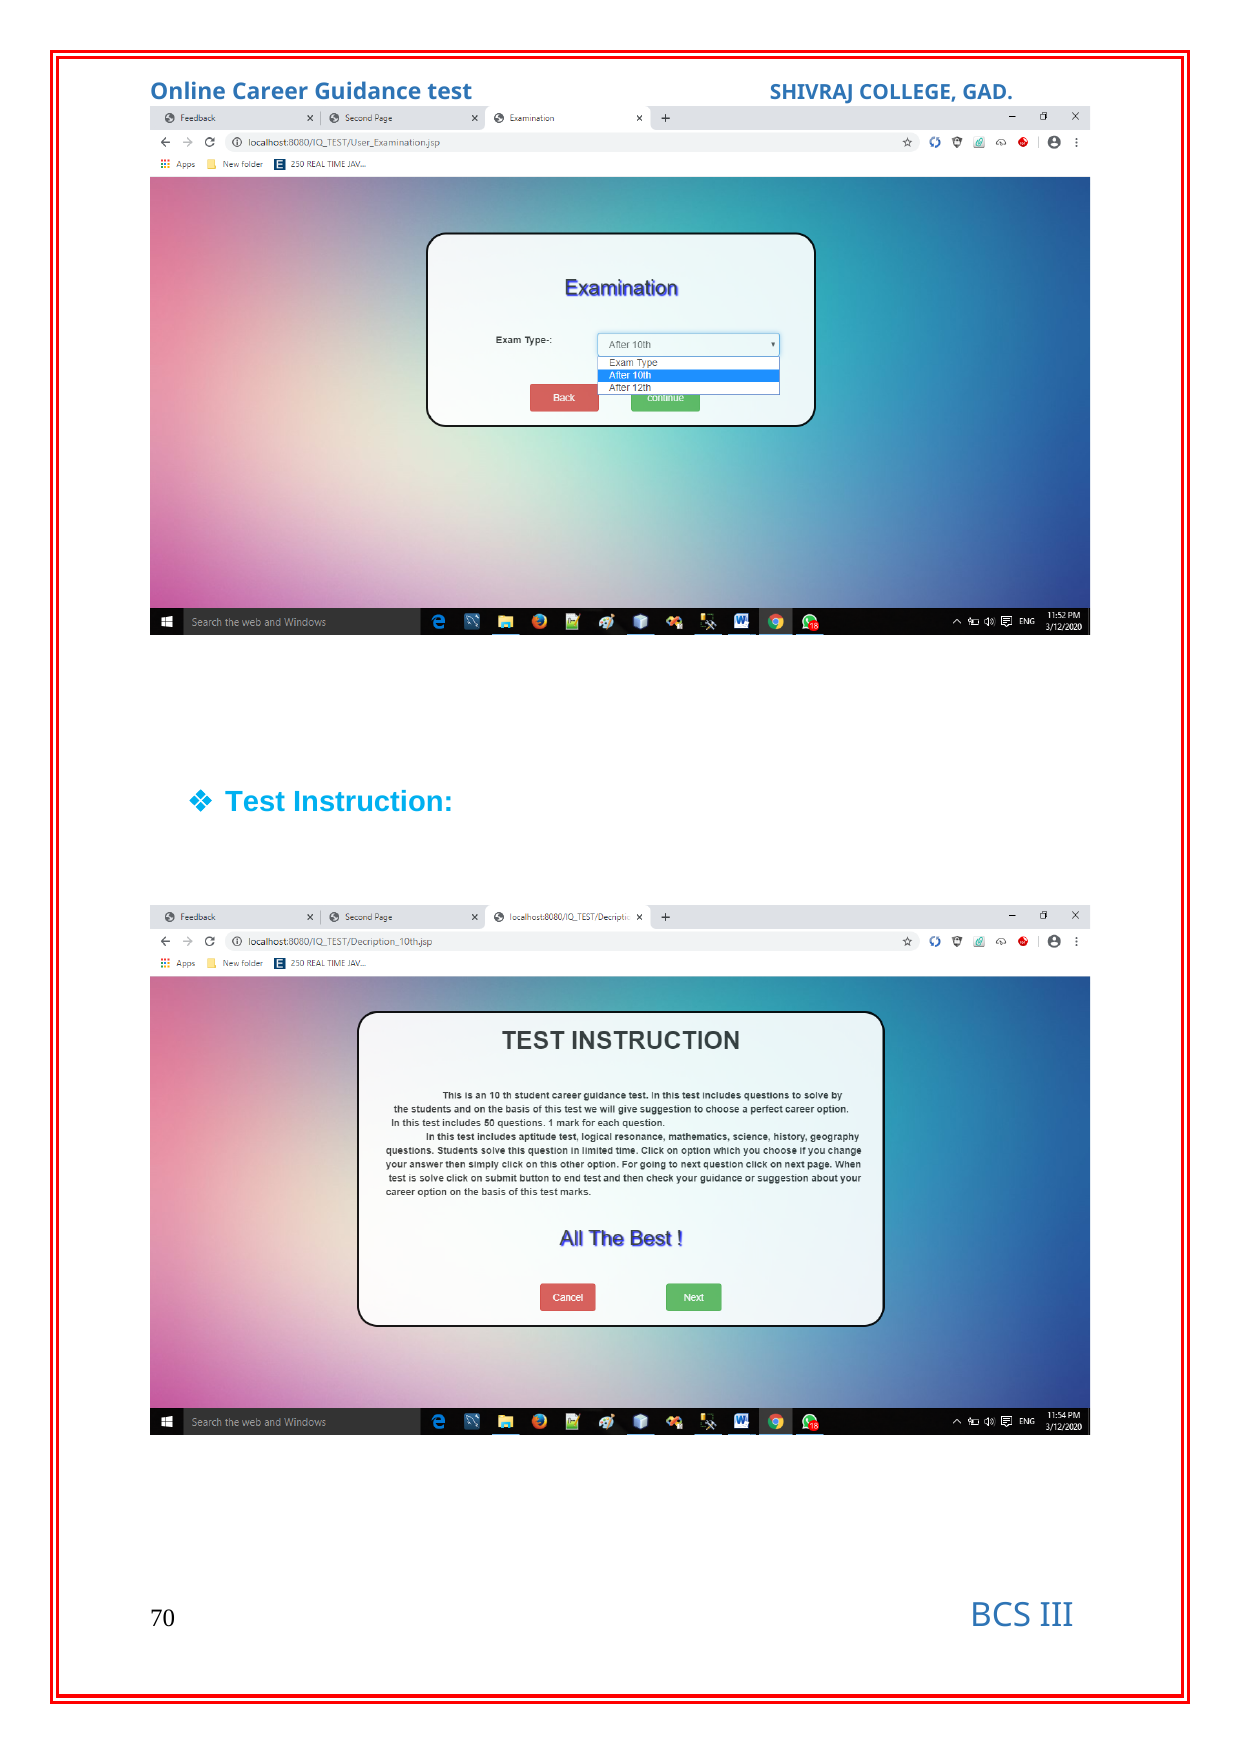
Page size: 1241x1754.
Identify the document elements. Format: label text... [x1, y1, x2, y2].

picture [150, 106, 1091, 635]
list Test Instruction: [187, 783, 1090, 817]
picture [150, 905, 1091, 1435]
